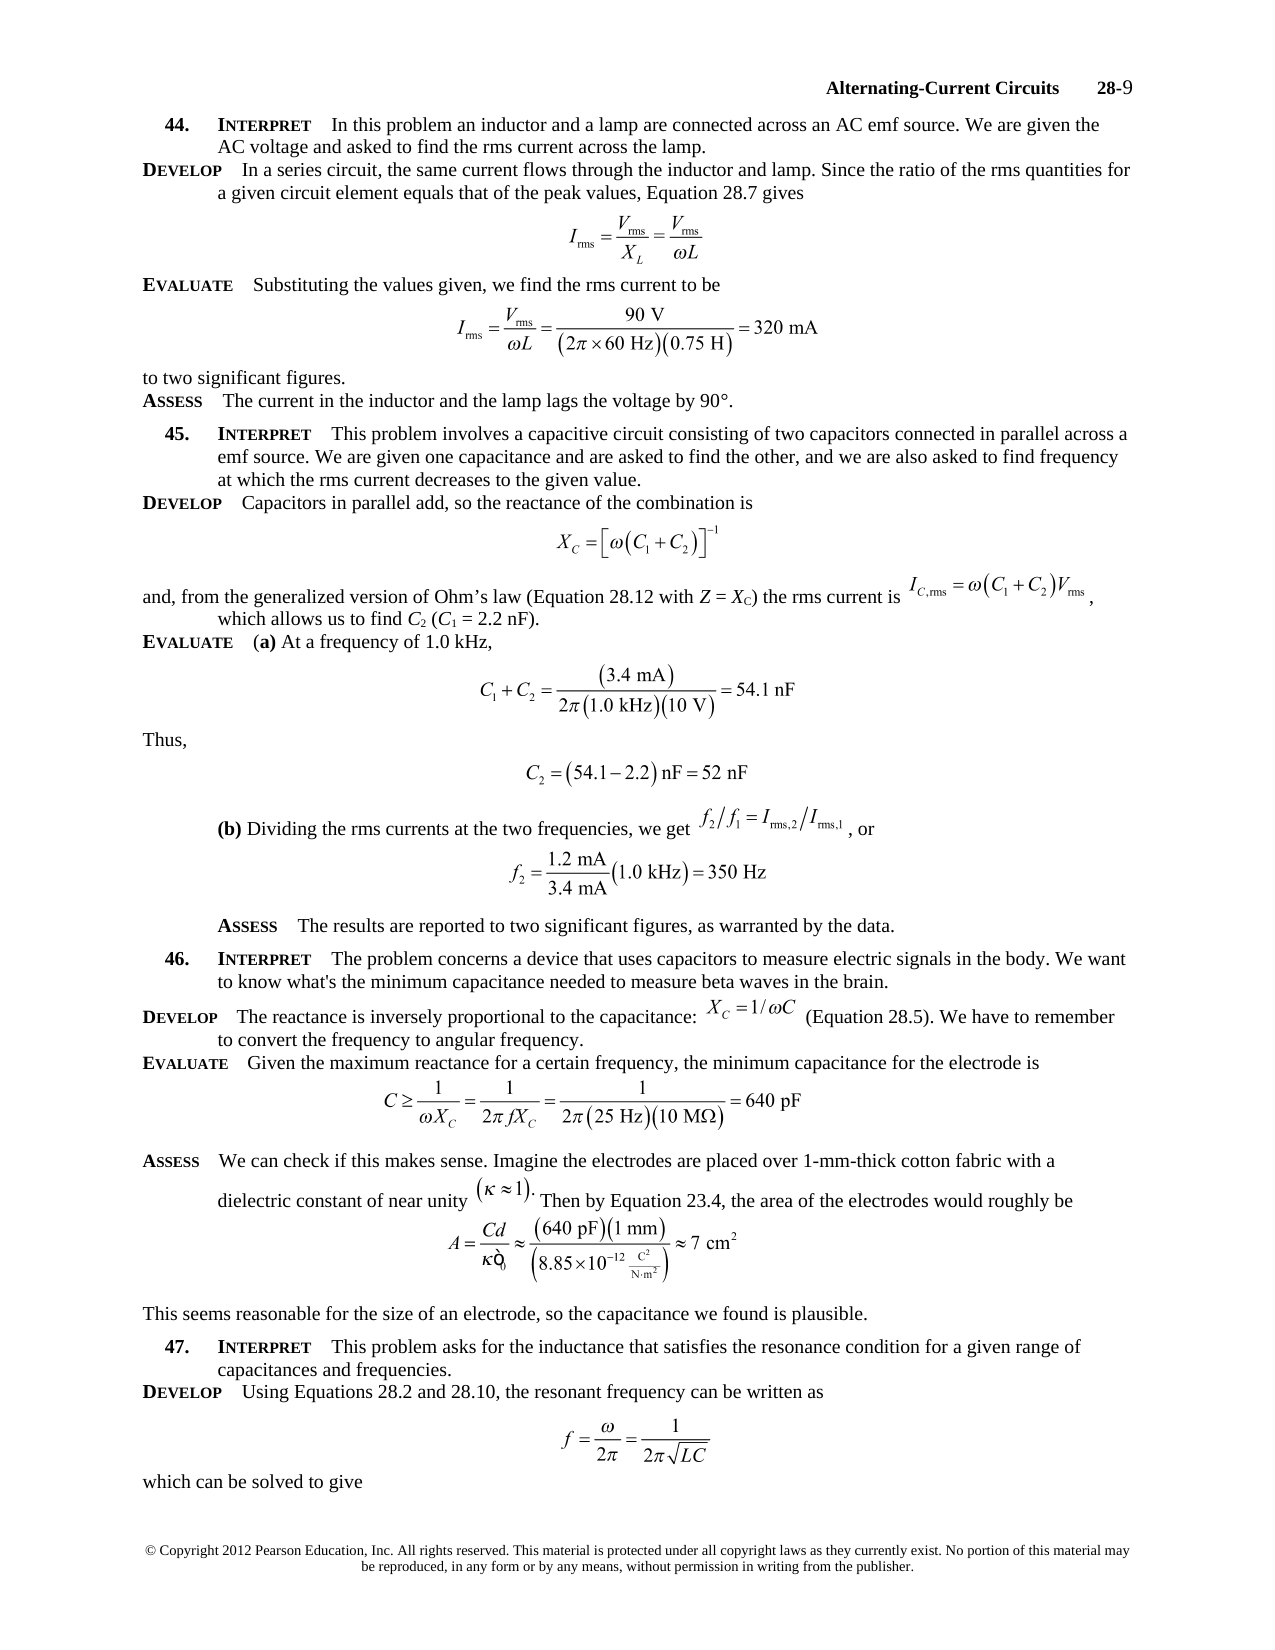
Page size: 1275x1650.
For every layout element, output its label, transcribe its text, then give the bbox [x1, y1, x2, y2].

picture [443, 1211, 742, 1287]
picture [695, 801, 848, 836]
text Thus, [142, 728, 1132, 751]
picture [557, 1411, 718, 1470]
text Develop The reactance is inversely proportional to the capacitance: (Equation 28.5). We have to remember to convert the frequency to angular frequency. [142, 992, 1132, 1051]
text Develop Capacitors in parallel add, so the reactance of the combination is [142, 491, 1132, 513]
picture [552, 518, 723, 563]
text Evaluate Substituting the values given, we find the rms current to be [142, 272, 1132, 295]
text Assess The current in the inductor and the lamp lags the voltage by 90°. [142, 389, 1132, 412]
text and, from the generalized version of Ohm’s law (Equation 28.12 with Z = XC) the rms current is , which allows us to find C2 (C1 = 2.2 nF). [142, 568, 1132, 630]
text to two significant figures. [142, 366, 1132, 389]
picture [522, 756, 753, 792]
text (b) Dividing the rms currents at the two frequencies, we get , or [217, 802, 1132, 839]
picture [905, 567, 1089, 603]
text 47. Interpret This problem asks for the inductance that satisfies the resonance condition for a given range of capacitances and frequencies. [142, 1335, 1132, 1381]
text 44. Interpret In this problem an inductor and a lamp are connected across an AC emf source. We are given the AC voltage and asked to find the rms current across the lamp. [142, 112, 1132, 158]
picture [505, 844, 770, 904]
text 45. Interpret This problem involves a capacitive circuit consisting of two capacitors connected in parallel across a emf source. We are given one capacitance and are asked to find the other, and we are also asked to find frequency at which the rms current decreases to the given value. [142, 422, 1132, 491]
picture [476, 658, 799, 723]
picture [380, 1073, 805, 1134]
text Assess We can check if this makes sense. Imagine the electrodes are placed over 1-mm-thick cotton fabric with a dielectric constant of near unity Then by Equation 23.4, the area of the electrodes would roughly be [142, 1149, 1132, 1212]
picture [473, 1171, 540, 1208]
text Develop Using Equations 28.2 and 28.10, the resonant frequency can be written as [142, 1381, 1132, 1403]
picture [702, 992, 801, 1024]
text which can be solved to give [142, 1470, 1132, 1493]
text Develop In a series circuit, the same current flows through the inductor and lamp. Since the ratio of the rms quantities for a given circuit element equals that of the peak values, Equation 28.7 gives [142, 158, 1132, 204]
text Evaluate (a) At a frequency of 1.0 kHz, [142, 630, 1132, 653]
picture [565, 208, 710, 268]
text 46. Interpret The problem concerns a device that uses capacitors to measure electric signals in the body. We want to know what's the minimum capacitance needed to measure beta waves in the brain. [142, 947, 1132, 992]
text Assess The results are reported to two significant figures, as warranted by the data. [217, 913, 1132, 936]
text Evaluate Given the maximum reactance for a certain frequency, the minimum capacitance for the electrode is [142, 1051, 1132, 1074]
picture [453, 300, 822, 361]
text This seems reasonable for the size of an electrode, so the capacitance we found is plausible. [142, 1302, 1132, 1324]
